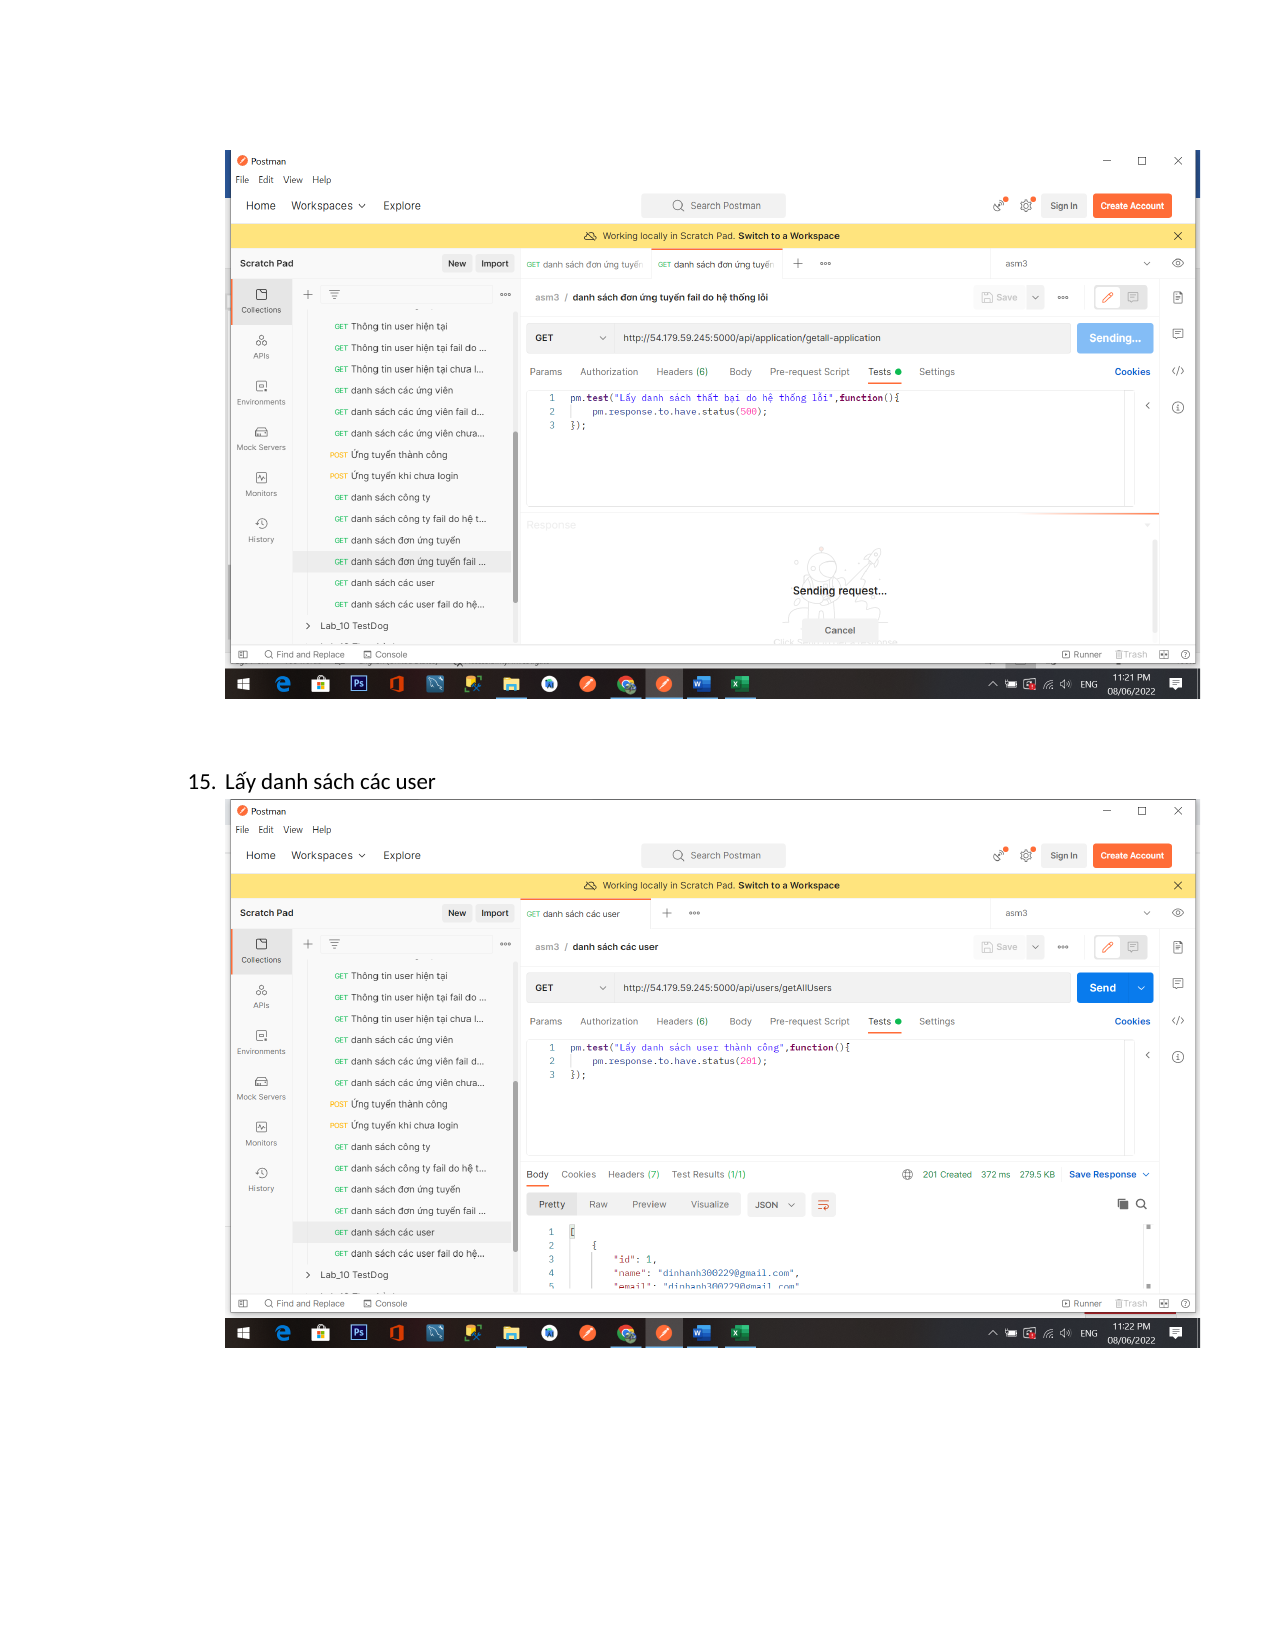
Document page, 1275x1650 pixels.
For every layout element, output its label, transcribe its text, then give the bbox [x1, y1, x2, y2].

picture [225, 799, 1200, 1348]
list Lấy danh sách các user [187, 767, 1125, 795]
picture [225, 150, 1200, 699]
